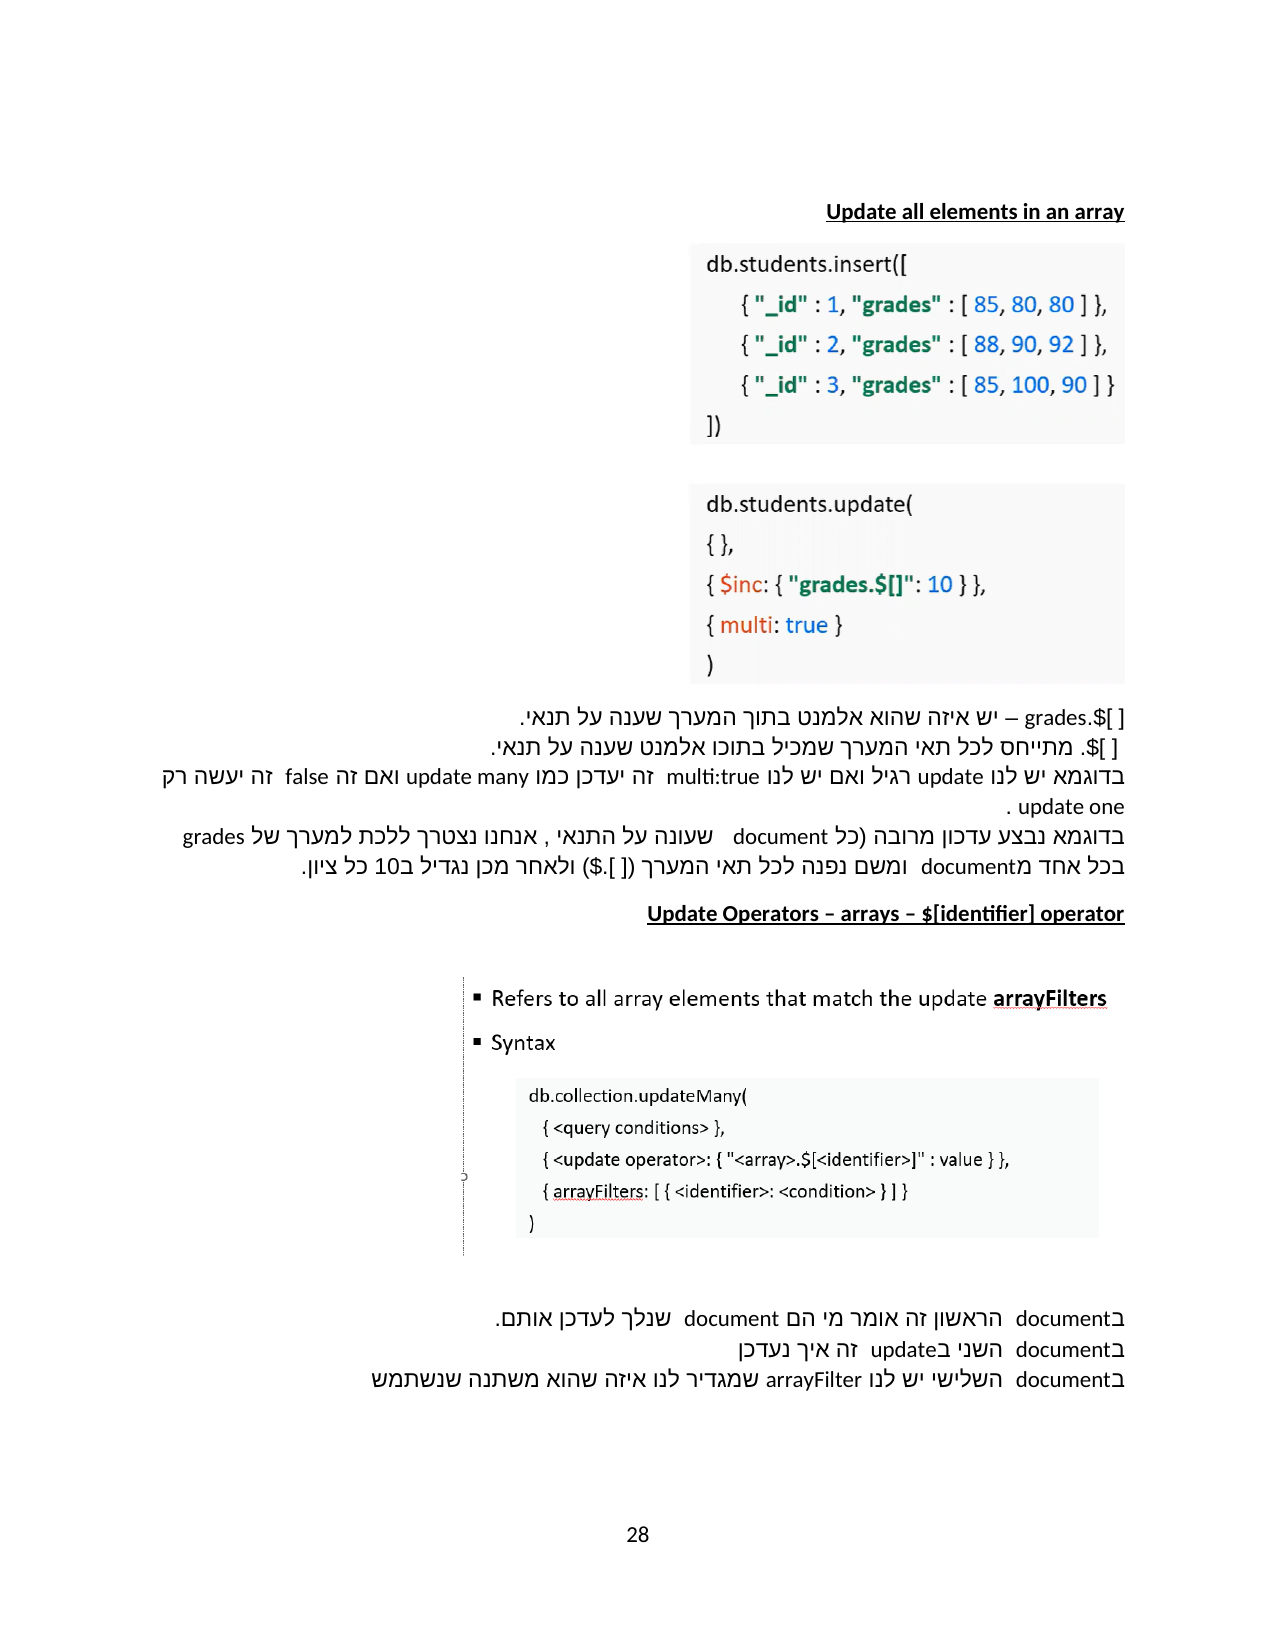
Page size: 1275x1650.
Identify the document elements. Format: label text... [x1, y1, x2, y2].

text Update Operators – arrays – $[identifier] operator [150, 899, 1125, 957]
text [ ]$.grades – יש איזה שהוא אלמנט בתוך המערך שענה על תנאי. [ ]$. מתייחס לכל תאי המערך שמכיל בתוכו אלמנט שענה על תנאי. בדוגמא יש לנו update רגיל ואם יש לנו multi:true זה יעדכן כמו update many ואם זה false זה יעשה רק update one . בדוגמא נבצע עדכון מרובה (כל document שעונה על התנאי , אנחנו נצטרך ללכת למערך של grades בכל אחד מdocument ומשם נפנה לכל תאי המערך ([ ].$) ולאחר מכן נגדיל ב10 כל ציון. [150, 703, 1125, 880]
picture [687, 243, 1125, 685]
text Update all elements in an array [150, 197, 1125, 225]
text בdocument הראשון זה אומר מי הם document שנלך לעדכן אותם. בdocument השני בupdate זה איך נעדכן בdocument השלישי יש לנו arrayFilter שמגדיר לנו איזה שהוא משתנה שנשתמש [150, 1304, 1125, 1393]
picture [461, 976, 1125, 1256]
